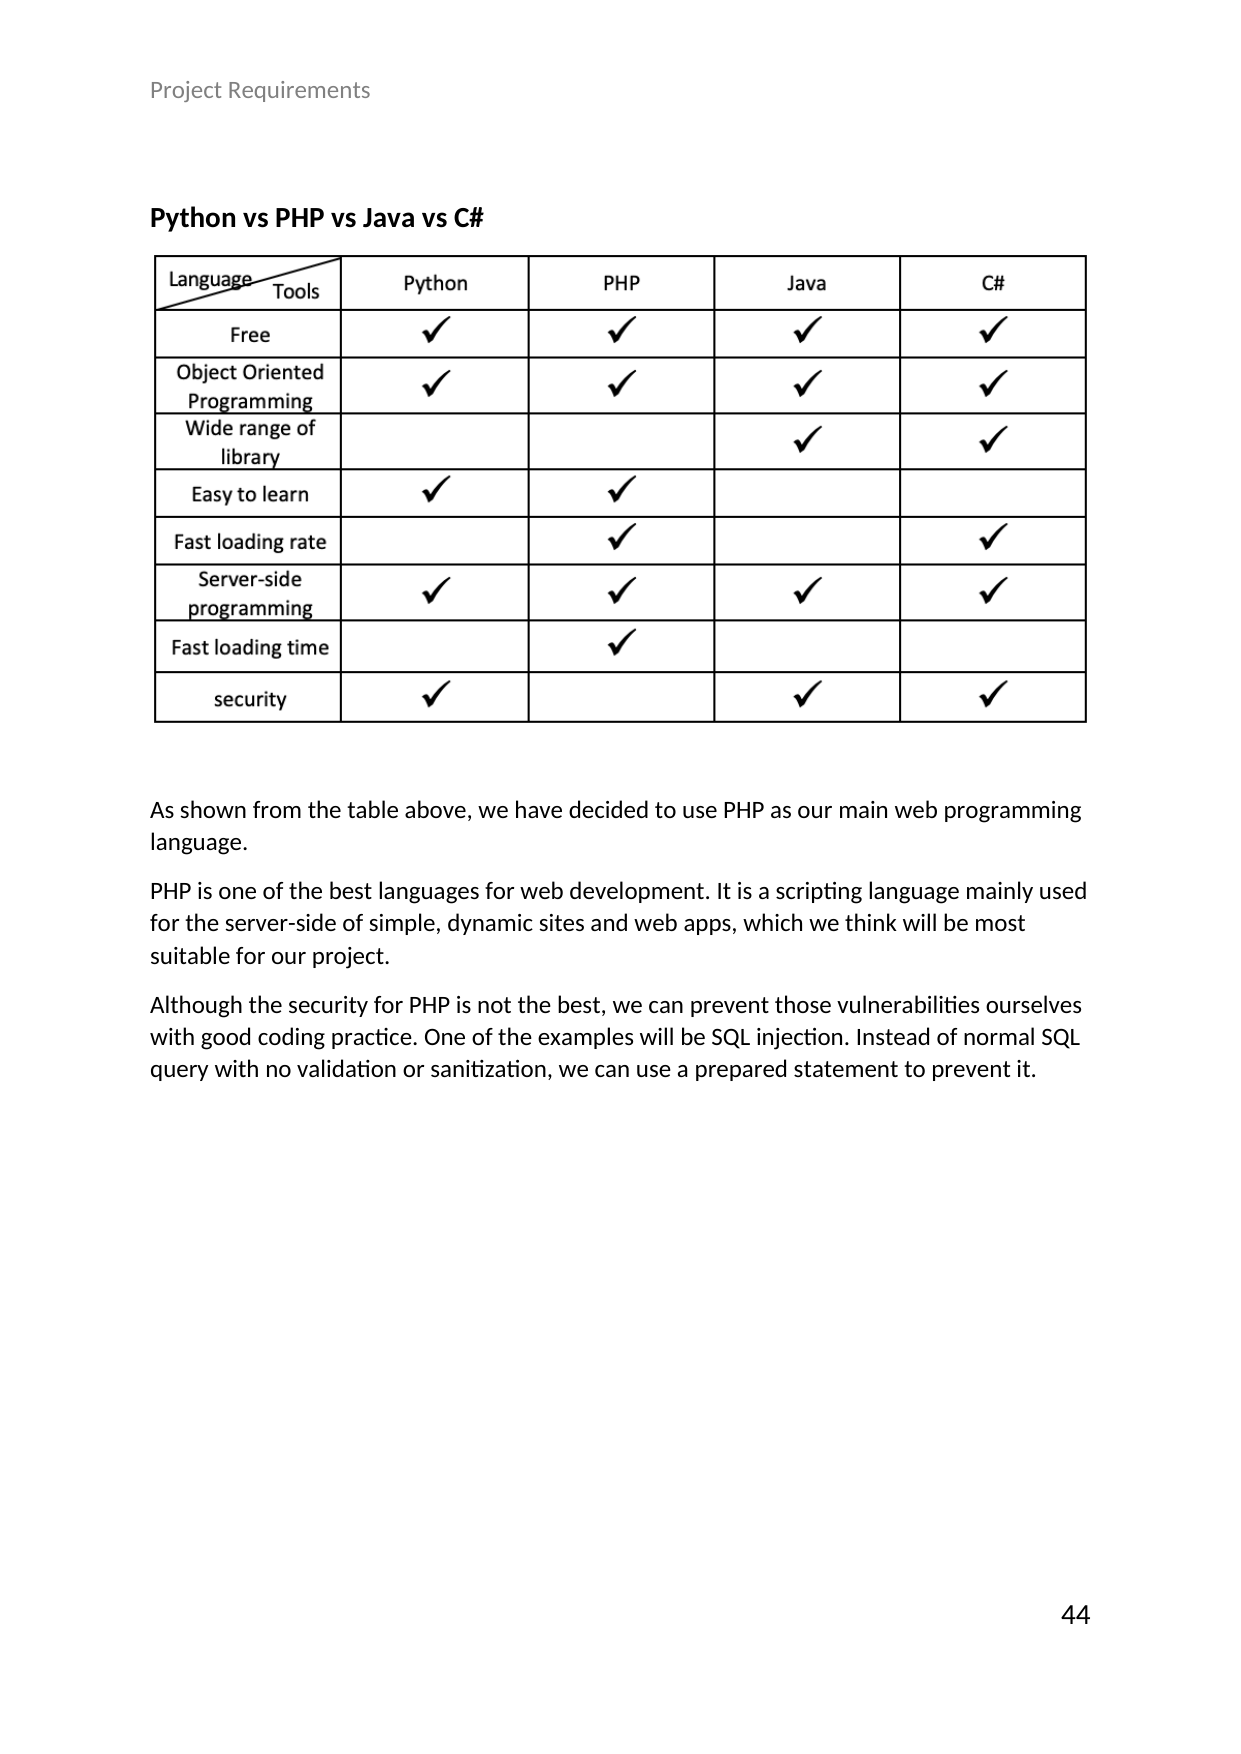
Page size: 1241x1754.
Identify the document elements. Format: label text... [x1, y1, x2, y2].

text As shown from the table above, we have decided to use PHP as our main web programming language. [150, 794, 1090, 857]
picture [150, 253, 1091, 727]
subtitle Python vs PHP vs Java vs C# [150, 199, 1090, 234]
text Although the security for PHP is not the best, we can prevent those vulnerabilities ourselves with good coding practice. One of the examples will be SQL injection. Instead of normal SQL query with no validation or sanitization, we can use a prepared statement to prevent it. [150, 989, 1090, 1084]
text PHP is one of the best languages for web development. It is a scripting language mainly used for the server-side of simple, dynamic sites and web apps, which we think will be most suitable for our project. [150, 875, 1090, 970]
